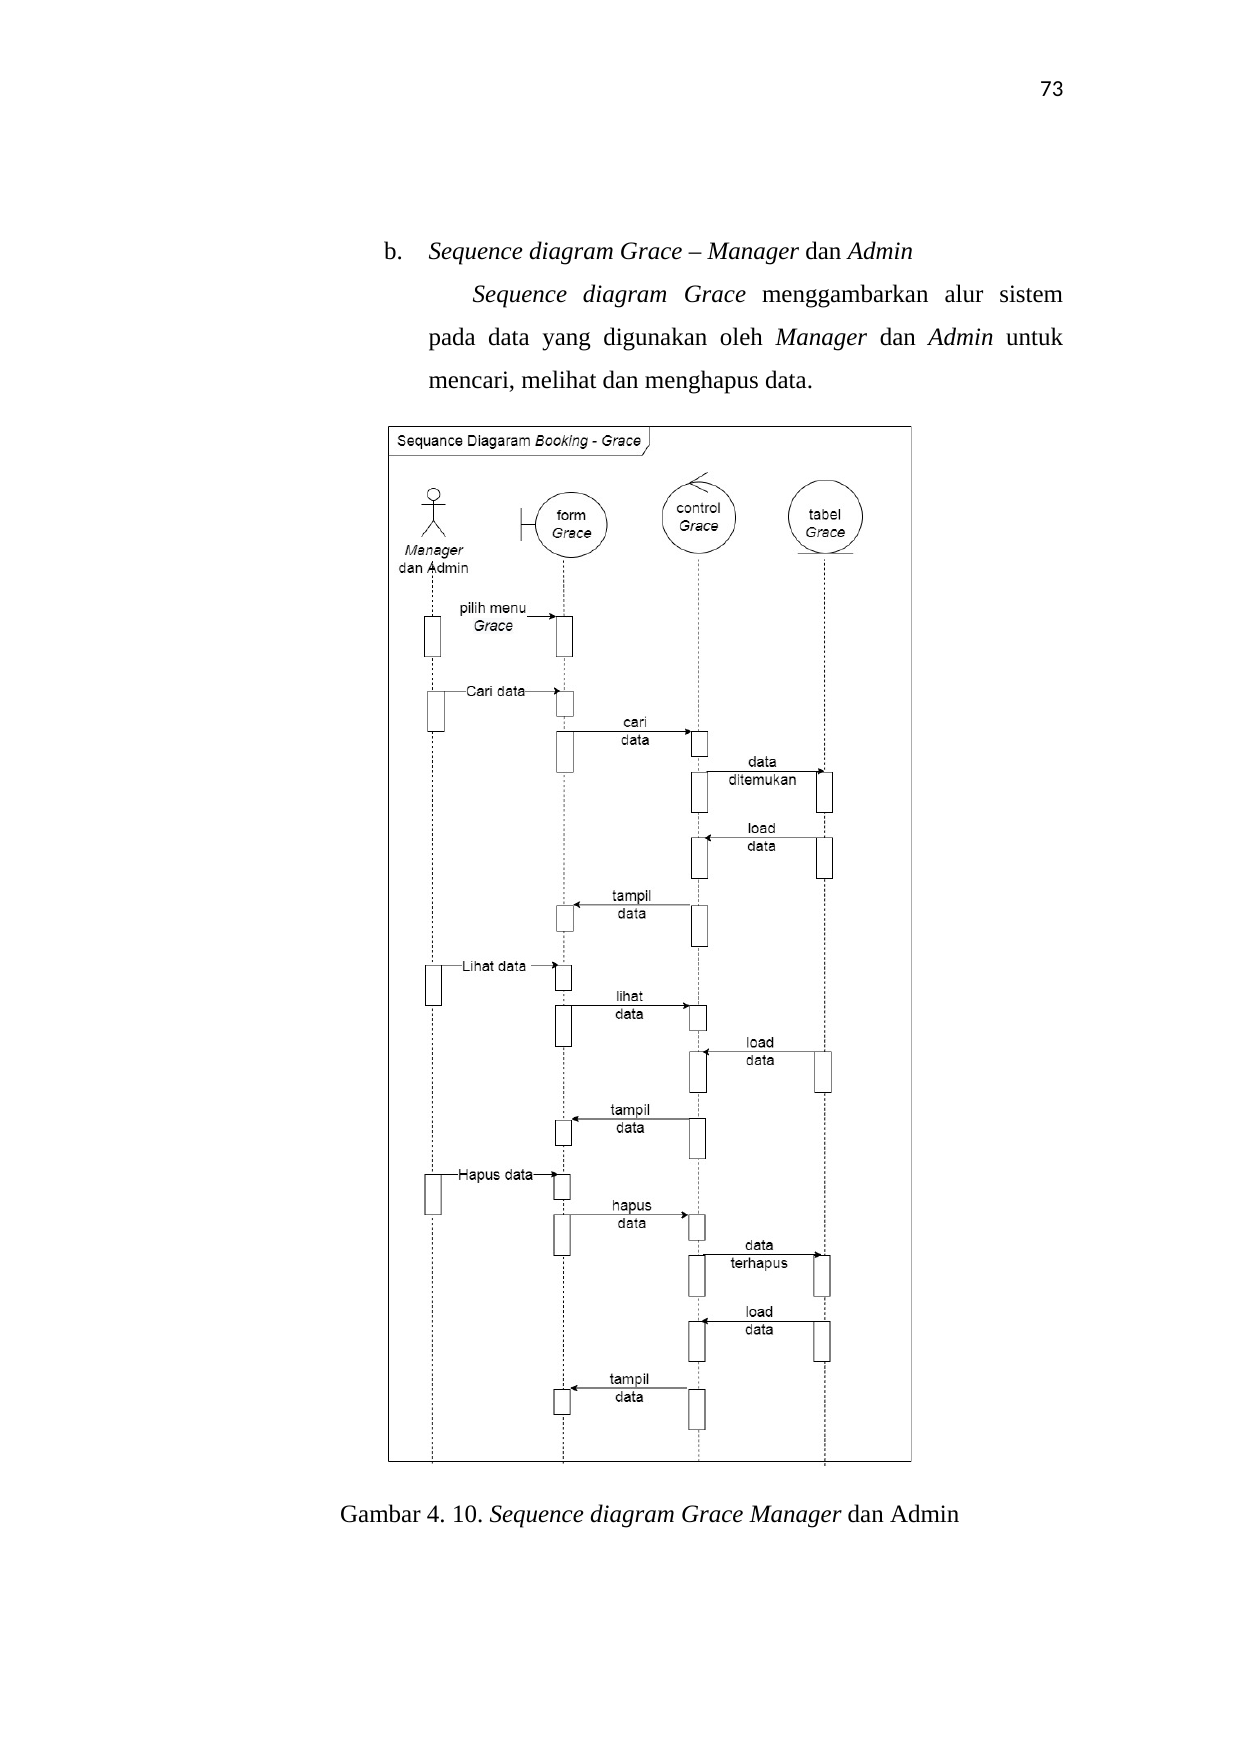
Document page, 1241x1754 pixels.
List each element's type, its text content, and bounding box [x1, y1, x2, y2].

picture [387, 425, 912, 1468]
text Gambar 4. 10. Sequence diagram Grace Manager dan Admin [236, 1499, 1063, 1527]
text Sequence diagram Grace menggambarkan alur sistem pada data yang digunakan oleh Manager dan Admin untuk mencari, melihat dan menghapus data. [428, 279, 1063, 394]
list Sequence diagram Grace – Manager dan Admin [384, 236, 1063, 265]
